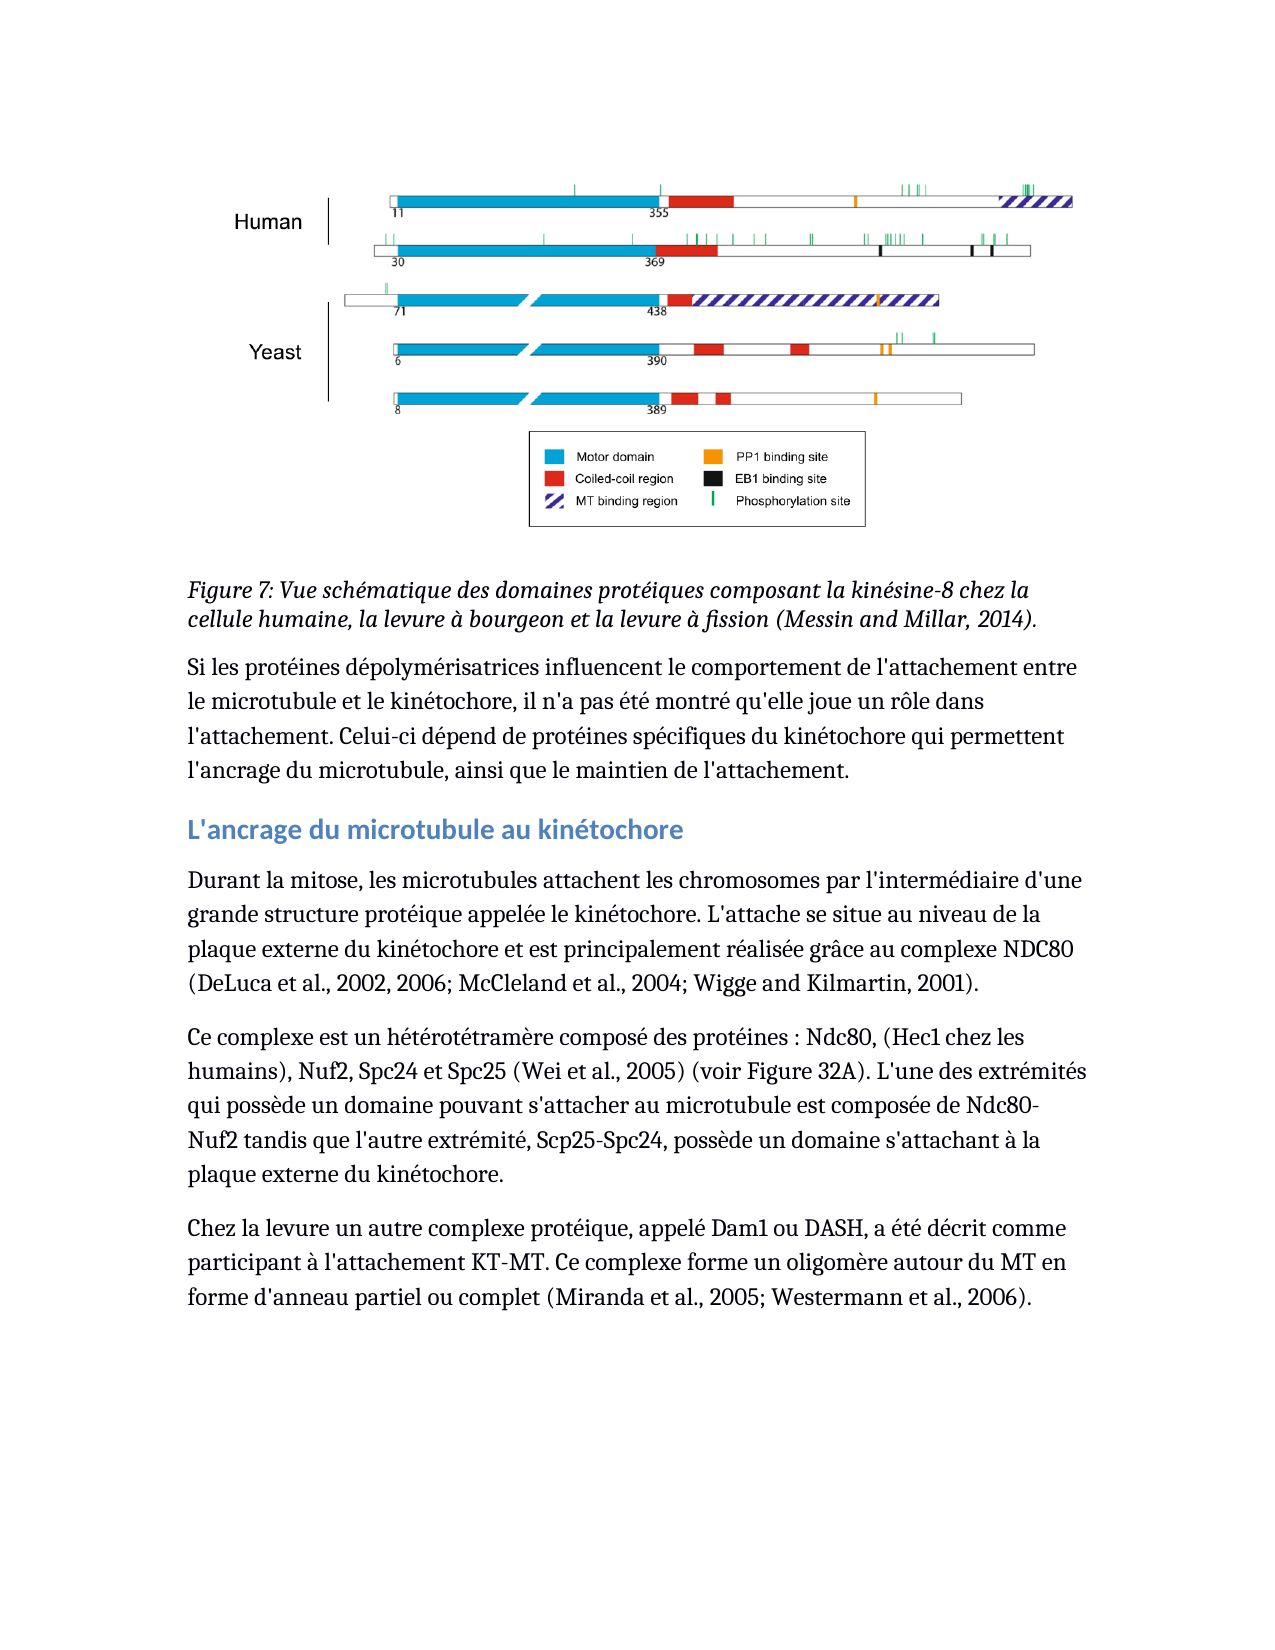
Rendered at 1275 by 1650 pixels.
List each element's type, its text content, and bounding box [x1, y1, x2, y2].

picture [206, 150, 1107, 556]
text Si les protéines dépolymérisatrices influencent le comportement de l'attachement entre le microtubule et le kinétochore, il n'a pas été montré qu'elle joue un rôle dans l'attachement. Celui-ci dépend de protéines spécifiques du kinétochore qui permettent l'ancrage du microtubule, ainsi que le maintien de l'attachement. [187, 653, 1087, 785]
text Durant la mitose, les microtubules attachent les chromosomes par l'intermédiaire d'une grande structure protéique appelée le kinétochore. L'attache se situe au niveau de la plaque externe du kinétochore et est principalement réalisée grâce au complexe NDC80 (DeLuca et al., 2002, 2006; McCleland et al., 2004; Wigge and Kilmartin, 2001). [187, 866, 1087, 998]
text Chez la levure un autre complexe protéique, appelé Dam1 ou DASH, a été décrit comme participant à l'attachement KT-MT. Ce complexe forme un oligomère autour du MT en forme d'anneau partiel ou complet (Miranda et al., 2005; Westermann et al., 2006). [187, 1213, 1087, 1311]
text Ce complexe est un hétérotétramère composé des protéines : Ndc80, (Hec1 chez les humains), Nuf2, Spc24 et Spc25 (Wei et al., 2005) (voir Figure 32A). L'une des extrémités qui possède un domaine pouvant s'attacher au microtubule est composée de Ndc80-Nuf2 tandis que l'autre extrémité, Scp25-Spc24, possède un domaine s'attachant à la plaque externe du kinétochore. [187, 1022, 1087, 1189]
text Figure 7: Vue schématique des domaines protéiques composant la kinésine-8 chez la cellule humaine, la levure à bourgeon et la levure à fission (Messin and Millar, 2014). [187, 576, 1087, 634]
subtitle L'ancrage du microtubule au kinétochore [187, 811, 1087, 847]
